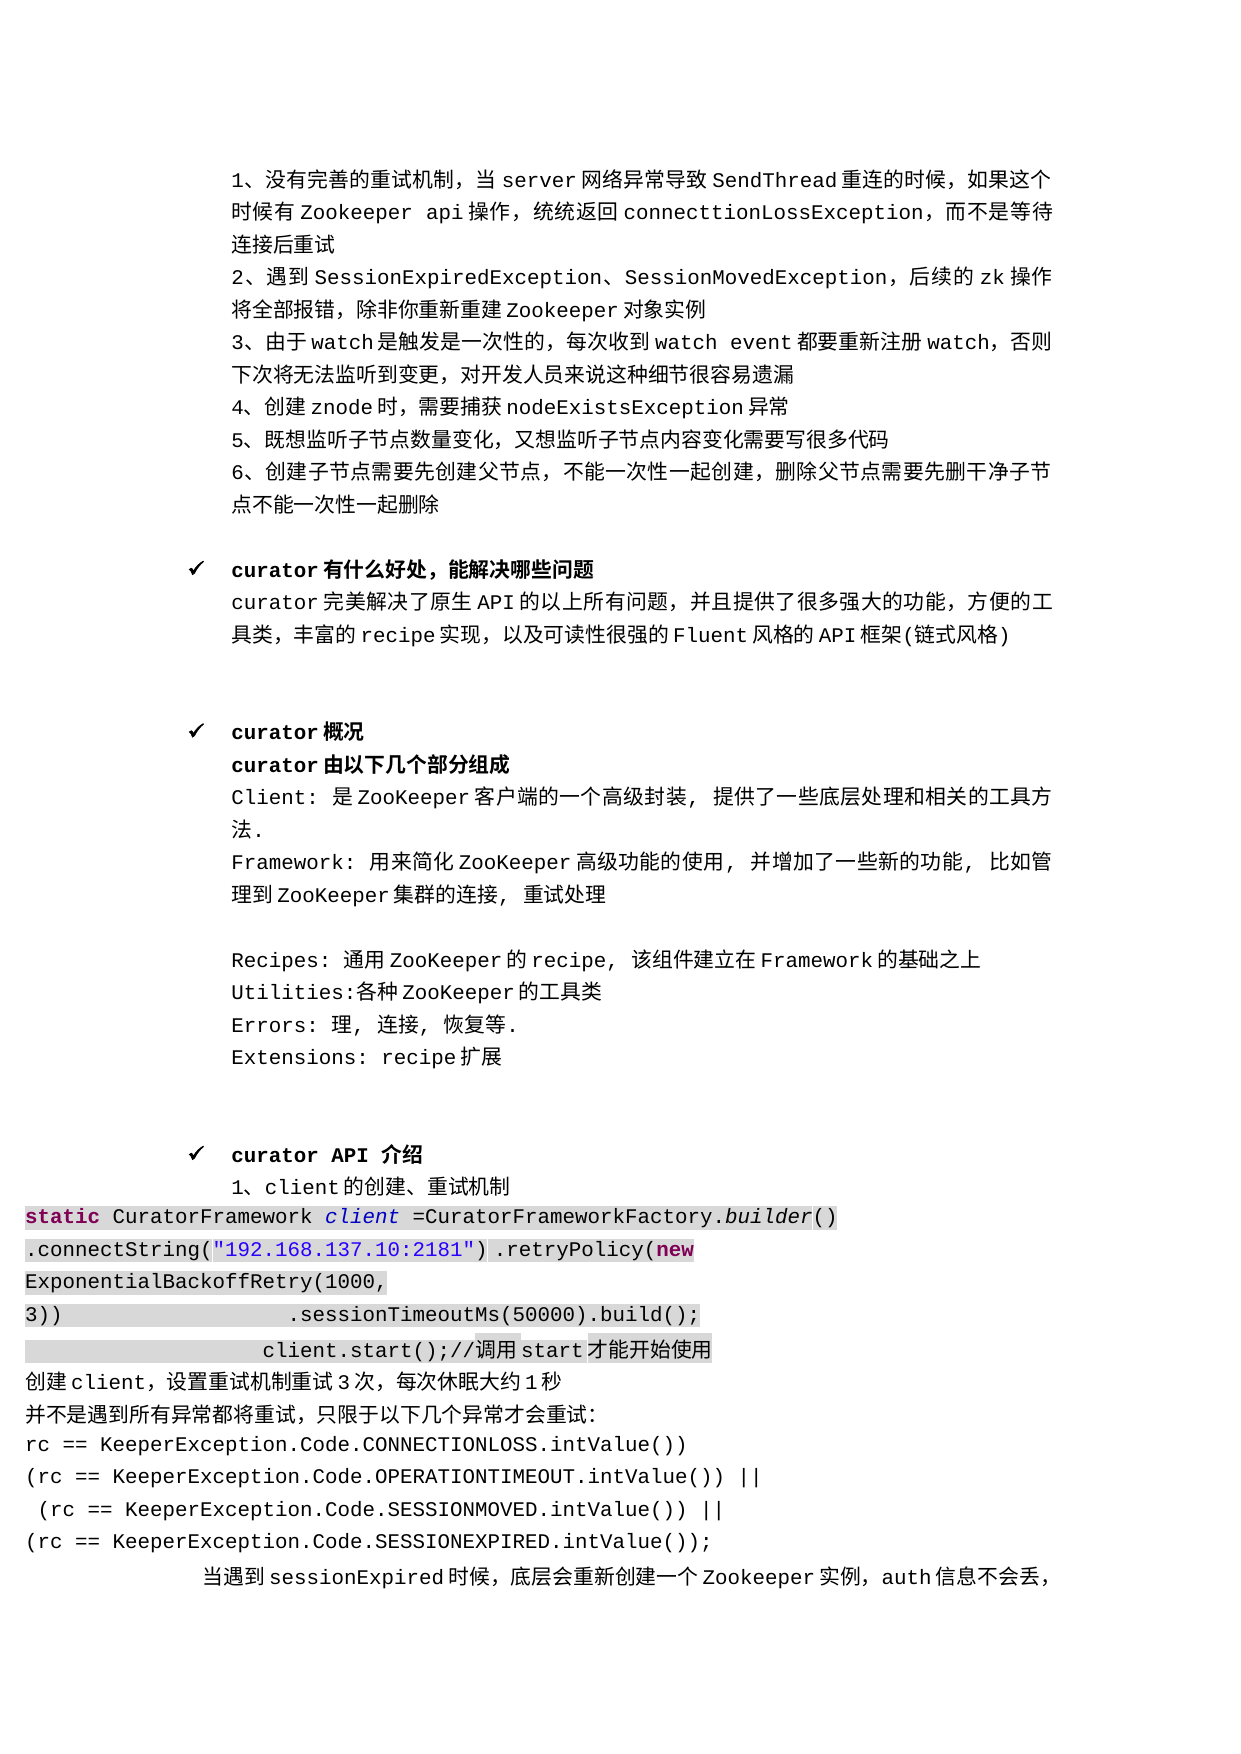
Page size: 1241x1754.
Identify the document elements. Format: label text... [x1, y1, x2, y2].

text 创建client，设置重试机制重试3次，每次休眠大约1秒 [25, 1364, 1053, 1397]
list 4、创建znode时，需要捕获nodeExistsException异常 [231, 389, 1053, 422]
list curator完美解决了原生API的以上所有问题，并且提供了很多强大的功能，方便的工具类，丰富的recipe实现，以及可读性很强的Fluent风格的API框架(链式风格) [231, 584, 1053, 649]
list curator API 介绍 [187, 1137, 1053, 1169]
list Framework: 用来简化ZooKeeper高级功能的使用, 并增加了一些新的功能, 比如管理到ZooKeeper集群的连接, 重试处理 [231, 844, 1053, 909]
list 1、没有完善的重试机制，当server网络异常导致SendThread重连的时候，如果这个时候有Zookeeper api操作，统统返回connecttionLossException，而不是等待连接后重试 [231, 162, 1053, 259]
text rc == KeeperException.Code.CONNECTIONLOSS.intValue()) [25, 1429, 1053, 1462]
text static CuratorFramework client =CuratorFrameworkFactory.builder() [25, 1202, 1053, 1234]
list curator有什么好处，能解决哪些问题 [187, 552, 1053, 584]
list curator由以下几个部分组成 [231, 747, 1053, 779]
list Recipes: 通用ZooKeeper的recipe, 该组件建立在Framework的基础之上 [231, 942, 1053, 974]
list 2、遇到SessionExpiredException、SessionMovedException，后续的zk操作将全部报错，除非你重新重建Zookeeper对象实例 [231, 259, 1053, 324]
list 6、创建子节点需要先创建父节点，不能一次性一起创建，删除父节点需要先删干净子节点不能一次性一起删除 [231, 454, 1053, 519]
list 5、既想监听子节点数量变化，又想监听子节点内容变化需要写很多代码 [231, 422, 1053, 454]
text client.start();//调用start才能开始使用 [25, 1332, 1053, 1364]
list 3、由于watch是触发是一次性的，每次收到watch event都要重新注册watch，否则下次将无法监听到变更，对开发人员来说这种细节很容易遗漏 [231, 324, 1053, 389]
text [202, 1559, 1053, 1592]
text (rc == KeeperException.Code.SESSIONEXPIRED.intValue()); [25, 1527, 1053, 1559]
text 并不是遇到所有异常都将重试，只限于以下几个异常才会重试： [25, 1397, 1053, 1429]
text .connectString("192.168.137.10:2181") .retryPolicy(new ExponentialBackoffRetry(1000, 3)) .sessionTimeoutMs(50000).build(); [25, 1234, 1053, 1332]
text (rc == KeeperException.Code.SESSIONMOVED.intValue()) || [25, 1494, 1053, 1527]
list 1、client的创建、重试机制 [231, 1169, 1053, 1202]
list Errors: 理, 连接, 恢复等. [231, 1007, 1053, 1039]
list Extensions: recipe扩展 [231, 1039, 1053, 1072]
list Client: 是ZooKeeper客户端的一个高级封装, 提供了一些底层处理和相关的工具方法. [231, 779, 1053, 844]
list curator概况 [187, 714, 1053, 747]
text (rc == KeeperException.Code.OPERATIONTIMEOUT.intValue()) || [25, 1462, 1053, 1494]
list Utilities:各种ZooKeeper的工具类 [231, 974, 1053, 1007]
